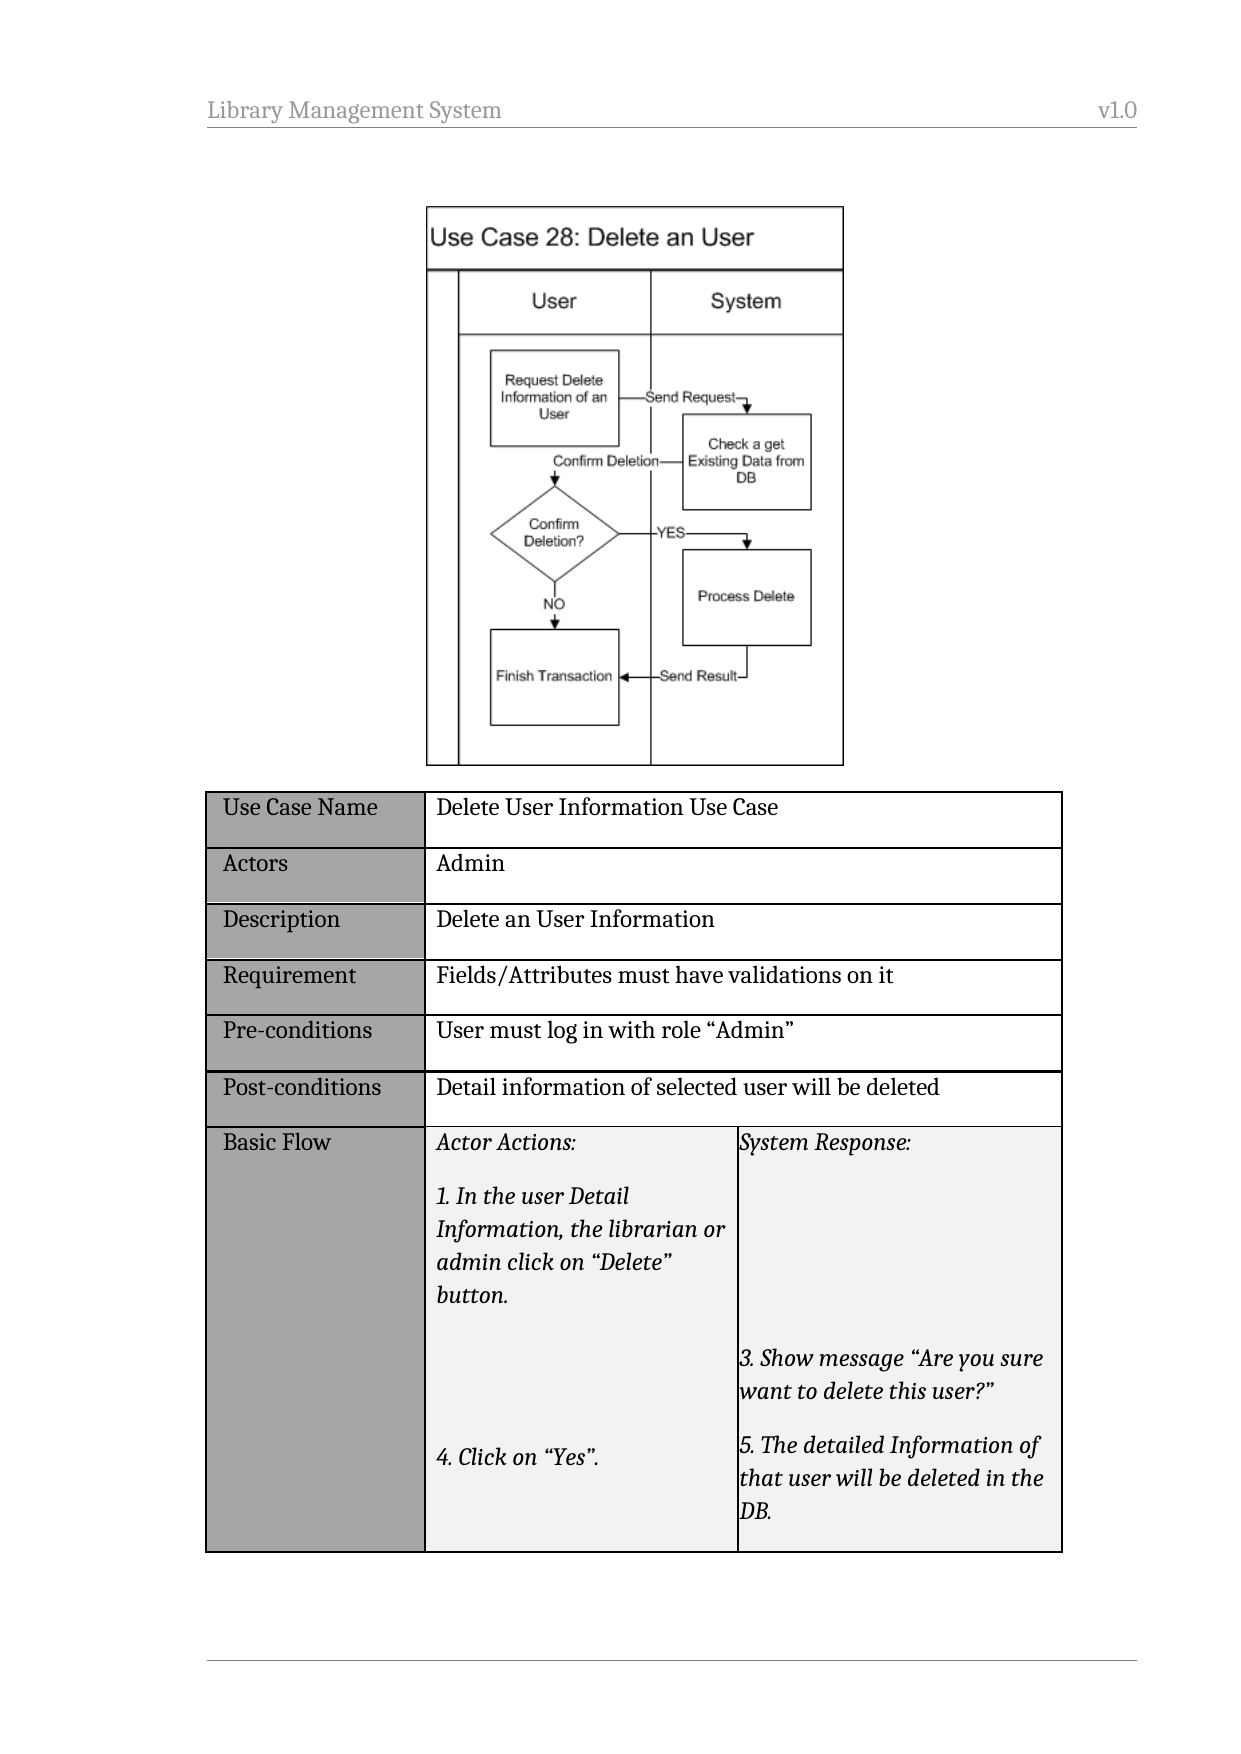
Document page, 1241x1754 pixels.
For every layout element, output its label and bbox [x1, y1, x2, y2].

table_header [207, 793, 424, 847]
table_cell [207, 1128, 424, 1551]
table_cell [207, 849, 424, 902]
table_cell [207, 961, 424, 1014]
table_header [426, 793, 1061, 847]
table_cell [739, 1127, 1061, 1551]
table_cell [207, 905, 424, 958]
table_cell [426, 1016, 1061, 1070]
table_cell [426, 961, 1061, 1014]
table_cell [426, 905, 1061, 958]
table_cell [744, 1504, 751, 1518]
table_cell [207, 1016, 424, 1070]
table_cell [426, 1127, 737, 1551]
picture [426, 206, 844, 766]
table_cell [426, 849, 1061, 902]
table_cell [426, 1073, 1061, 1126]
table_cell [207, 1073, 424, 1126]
